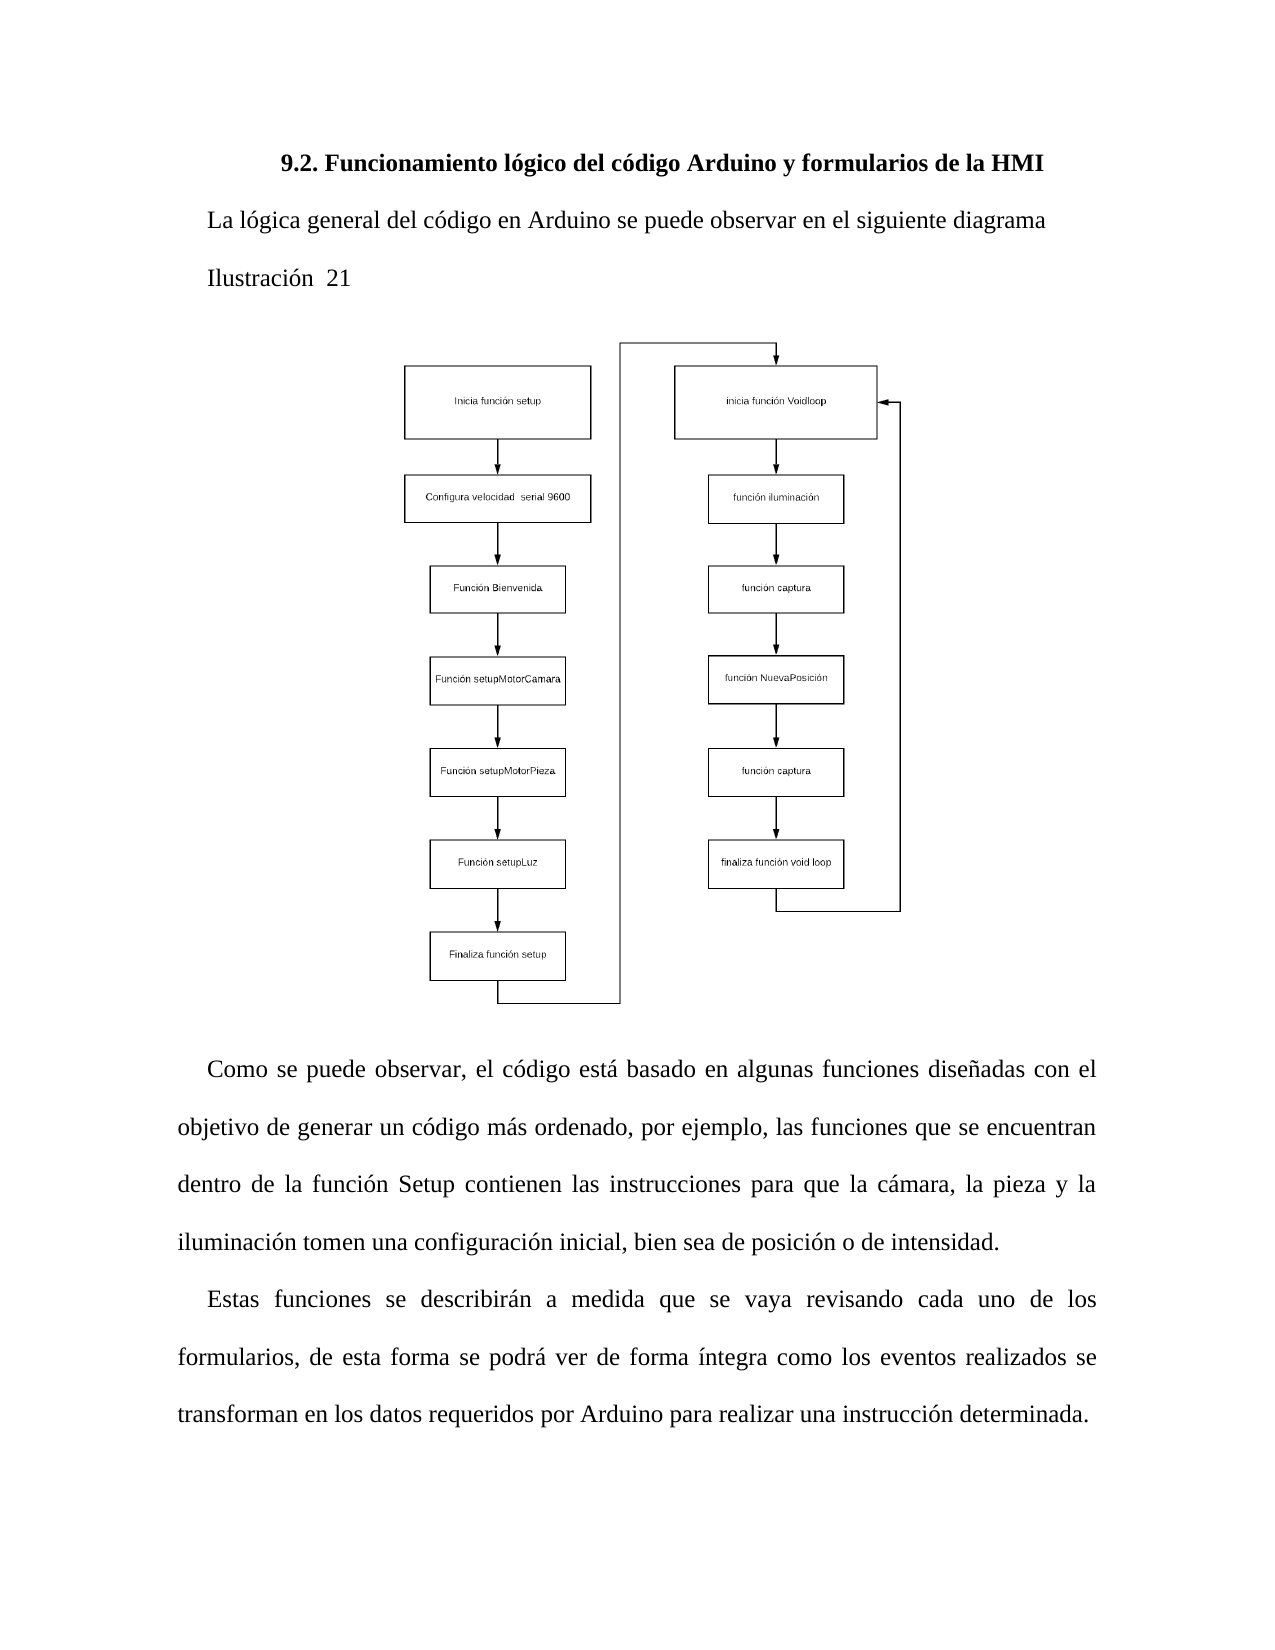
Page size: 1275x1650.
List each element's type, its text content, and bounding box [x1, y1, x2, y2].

subtitle Funcionamiento lógico del código Arduino y formularios de la HMI [281, 148, 1098, 176]
picture [382, 320, 923, 1026]
text Estas funciones se describirán a medida que se vaya revisando cada uno de los formularios, de esta forma se podrá ver de forma íntegra como los eventos realizados se transforman en los datos requeridos por Arduino para realizar una instrucción determinada. [177, 1284, 1098, 1428]
text Como se puede observar, el código está basado en algunas funciones diseñadas con el objetivo de generar un código más ordenado, por ejemplo, las funciones que se encuentran dentro de la función Setup contienen las instrucciones para que la cámara, la pieza y la iluminación tomen una configuración inicial, bien sea de posición o de intensidad. [177, 1054, 1098, 1256]
text La lógica general del código en Arduino se puede observar en el siguiente diagrama [177, 205, 1098, 234]
